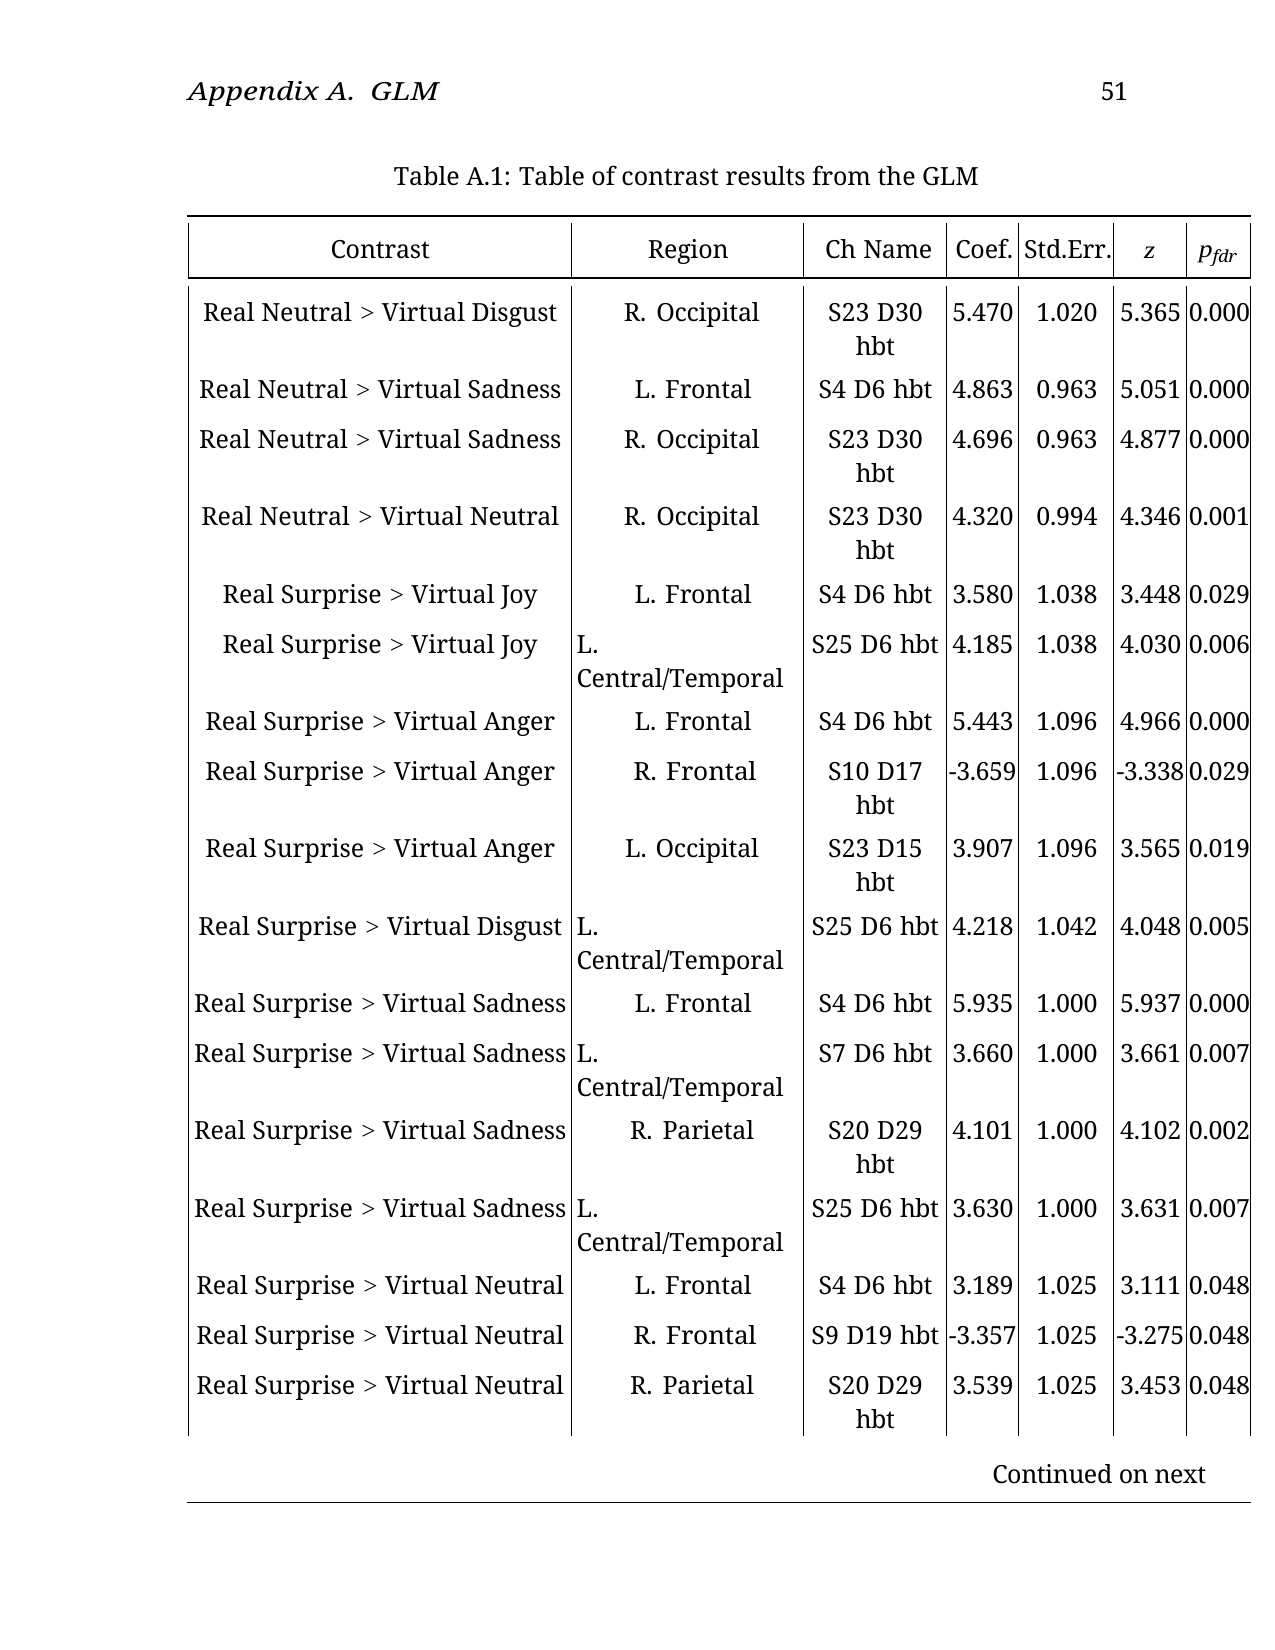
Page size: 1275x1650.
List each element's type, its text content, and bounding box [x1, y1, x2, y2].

table_cell 3.453 [1114, 1358, 1186, 1436]
table_cell S4 D6 hbt [804, 363, 946, 412]
table_cell 3.565 [1114, 822, 1186, 899]
table_header 1.020 [1019, 286, 1113, 362]
table_cell S23 D30 hbt [804, 412, 946, 490]
table_cell R. Frontal [572, 1309, 803, 1358]
table_cell R. Frontal [572, 744, 803, 822]
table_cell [189, 1358, 571, 1436]
table_cell 0.048 [1187, 1358, 1250, 1436]
table_cell Real Surprise > Virtual Sadness [189, 1104, 571, 1181]
table_cell 0.963 [1019, 412, 1113, 490]
table_cell 0.005 [1187, 899, 1250, 976]
table_cell R. Occipital [572, 490, 803, 567]
table_cell 0.019 [1187, 822, 1250, 899]
table_header 5.470 [947, 286, 1018, 362]
table_cell 1.038 [1019, 617, 1113, 694]
table_cell S9 D19 hbt [804, 1309, 946, 1358]
table_cell 1.000 [1019, 1104, 1113, 1181]
table_cell 1.096 [1019, 694, 1113, 744]
table_cell L. Occipital [572, 822, 803, 899]
table_cell 0.000 [1187, 412, 1250, 490]
table_cell R. Parietal [572, 1358, 803, 1436]
table_cell -3.338 [1114, 744, 1186, 822]
table_cell S10 D17 hbt [804, 744, 946, 822]
table_header Real Neutral > Virtual Disgust [189, 286, 571, 362]
table_cell Real Neutral > Virtual Sadness [189, 412, 571, 490]
table_header Std.Err. [1019, 223, 1113, 277]
table_cell 3.189 [947, 1259, 1018, 1308]
table_cell 5.051 [1114, 363, 1186, 412]
table_cell L. Frontal [572, 976, 803, 1026]
table_cell Real Surprise > Virtual Anger [189, 822, 571, 899]
table_header Contrast [189, 223, 571, 277]
table_cell Real Surprise > Virtual Neutral [189, 1309, 571, 1358]
table_cell Real Surprise > Virtual Joy [189, 567, 571, 617]
table_header R. Occipital [572, 286, 803, 362]
table_cell L. Frontal [572, 1259, 803, 1308]
table_header 0.000 [1187, 286, 1250, 362]
table_cell 4.101 [947, 1104, 1018, 1181]
table_cell L. Central/Temporal [572, 617, 803, 694]
table_cell 0.007 [1187, 1181, 1250, 1258]
table_header Coef. [947, 223, 1018, 277]
table_cell 1.000 [1019, 1026, 1113, 1104]
table_cell 1.096 [1019, 744, 1113, 822]
table_cell Real Surprise > Virtual Neutral [189, 1259, 571, 1308]
table_header pfdr [1187, 223, 1250, 277]
table_cell 0.007 [1187, 1026, 1250, 1104]
table_cell L. Frontal [572, 363, 803, 412]
table_cell 3.631 [1114, 1181, 1186, 1258]
table_cell 0.963 [1019, 363, 1113, 412]
table_cell 1.000 [1019, 1181, 1113, 1258]
table_cell S4 D6 hbt [804, 1259, 946, 1308]
table_cell Real Surprise > Virtual Sadness [189, 976, 571, 1026]
table_cell 3.661 [1114, 1026, 1186, 1104]
table_cell 1.025 [1019, 1358, 1113, 1436]
table_cell 0.001 [1187, 490, 1250, 567]
table_cell 1.025 [1019, 1259, 1113, 1308]
table_cell 4.102 [1114, 1104, 1186, 1181]
table_header S23 D30 hbt [804, 286, 946, 362]
table_cell 0.006 [1187, 617, 1250, 694]
table_cell Real Surprise > Virtual Sadness [189, 1026, 571, 1104]
table_cell 0.029 [1187, 744, 1250, 822]
table_cell S4 D6 hbt [804, 976, 946, 1026]
table_cell S7 D6 hbt [804, 1026, 946, 1104]
table_cell 0.000 [1187, 976, 1250, 1026]
table_cell S20 D29 hbt [804, 1104, 946, 1181]
table_cell 4.877 [1114, 412, 1186, 490]
table_cell R. Parietal [572, 1104, 803, 1181]
table_cell 0.048 [1187, 1309, 1250, 1358]
table_cell S23 D30 hbt [804, 490, 946, 567]
table_cell 4.863 [947, 363, 1018, 412]
table_cell 5.937 [1114, 976, 1186, 1026]
table_cell Real Surprise > Virtual Disgust [189, 899, 571, 976]
table_cell -3.275 [1114, 1309, 1186, 1358]
table_cell 0.029 [1187, 567, 1250, 617]
table_header 5.365 [1114, 286, 1186, 362]
table_cell L. Central/Temporal [572, 899, 803, 976]
table_cell 1.000 [1019, 976, 1113, 1026]
table_cell 0.994 [1019, 490, 1113, 567]
table_cell 1.096 [1019, 822, 1113, 899]
table_cell Real Surprise > Virtual Joy [189, 617, 571, 694]
table_cell 4.320 [947, 490, 1018, 567]
table_cell 4.030 [1114, 617, 1186, 694]
table_cell 3.630 [947, 1181, 1018, 1258]
table_cell 3.448 [1114, 567, 1186, 617]
table_cell 3.580 [947, 567, 1018, 617]
table_cell S20 D29 hbt [804, 1358, 946, 1436]
table_cell 3.907 [947, 822, 1018, 899]
table_header Ch Name [804, 223, 946, 277]
table_cell 4.696 [947, 412, 1018, 490]
table_cell Real Neutral > Virtual Neutral [189, 490, 571, 567]
table_cell S25 D6 hbt [804, 899, 946, 976]
table_cell S4 D6 hbt [804, 567, 946, 617]
table_cell S23 D15 hbt [804, 822, 946, 899]
table_cell R. Occipital [572, 412, 803, 490]
table_cell 0.000 [1187, 363, 1250, 412]
table_cell 5.443 [947, 694, 1018, 744]
table_cell 3.660 [947, 1026, 1018, 1104]
table_cell 4.218 [947, 899, 1018, 976]
table_cell S25 D6 hbt [804, 1181, 946, 1258]
table_cell Real Surprise > Virtual Anger [189, 694, 571, 744]
table_cell 0.002 [1187, 1104, 1250, 1181]
table_cell S4 D6 hbt [804, 694, 946, 744]
table_cell 1.025 [1019, 1309, 1113, 1358]
table_cell 3.111 [1114, 1259, 1186, 1308]
table_header z [1114, 223, 1186, 277]
table_cell S25 D6 hbt [804, 617, 946, 694]
table_cell L. Central/Temporal [572, 1181, 803, 1258]
table_cell L. Central/Temporal [572, 1026, 803, 1104]
table_cell 1.038 [1019, 567, 1113, 617]
table_cell 1.042 [1019, 899, 1113, 976]
table_cell 5.935 [947, 976, 1018, 1026]
table_header Region [572, 223, 803, 277]
table_cell 4.346 [1114, 490, 1186, 567]
table_cell 4.966 [1114, 694, 1186, 744]
table_cell -3.357 [947, 1309, 1018, 1358]
table_cell -3.659 [947, 744, 1018, 822]
table_cell L. Frontal [572, 694, 803, 744]
table_cell 4.185 [947, 617, 1018, 694]
table_cell 0.048 [1187, 1259, 1250, 1308]
table_cell Real Surprise > Virtual Anger [189, 744, 571, 822]
table_cell 4.048 [1114, 899, 1186, 976]
table_cell Real Neutral > Virtual Sadness [189, 363, 571, 412]
table_cell Real Surprise > Virtual Sadness [189, 1181, 571, 1258]
table_cell 3.539 [947, 1358, 1018, 1436]
table_cell 0.000 [1187, 694, 1250, 744]
table_cell L. Frontal [572, 567, 803, 617]
